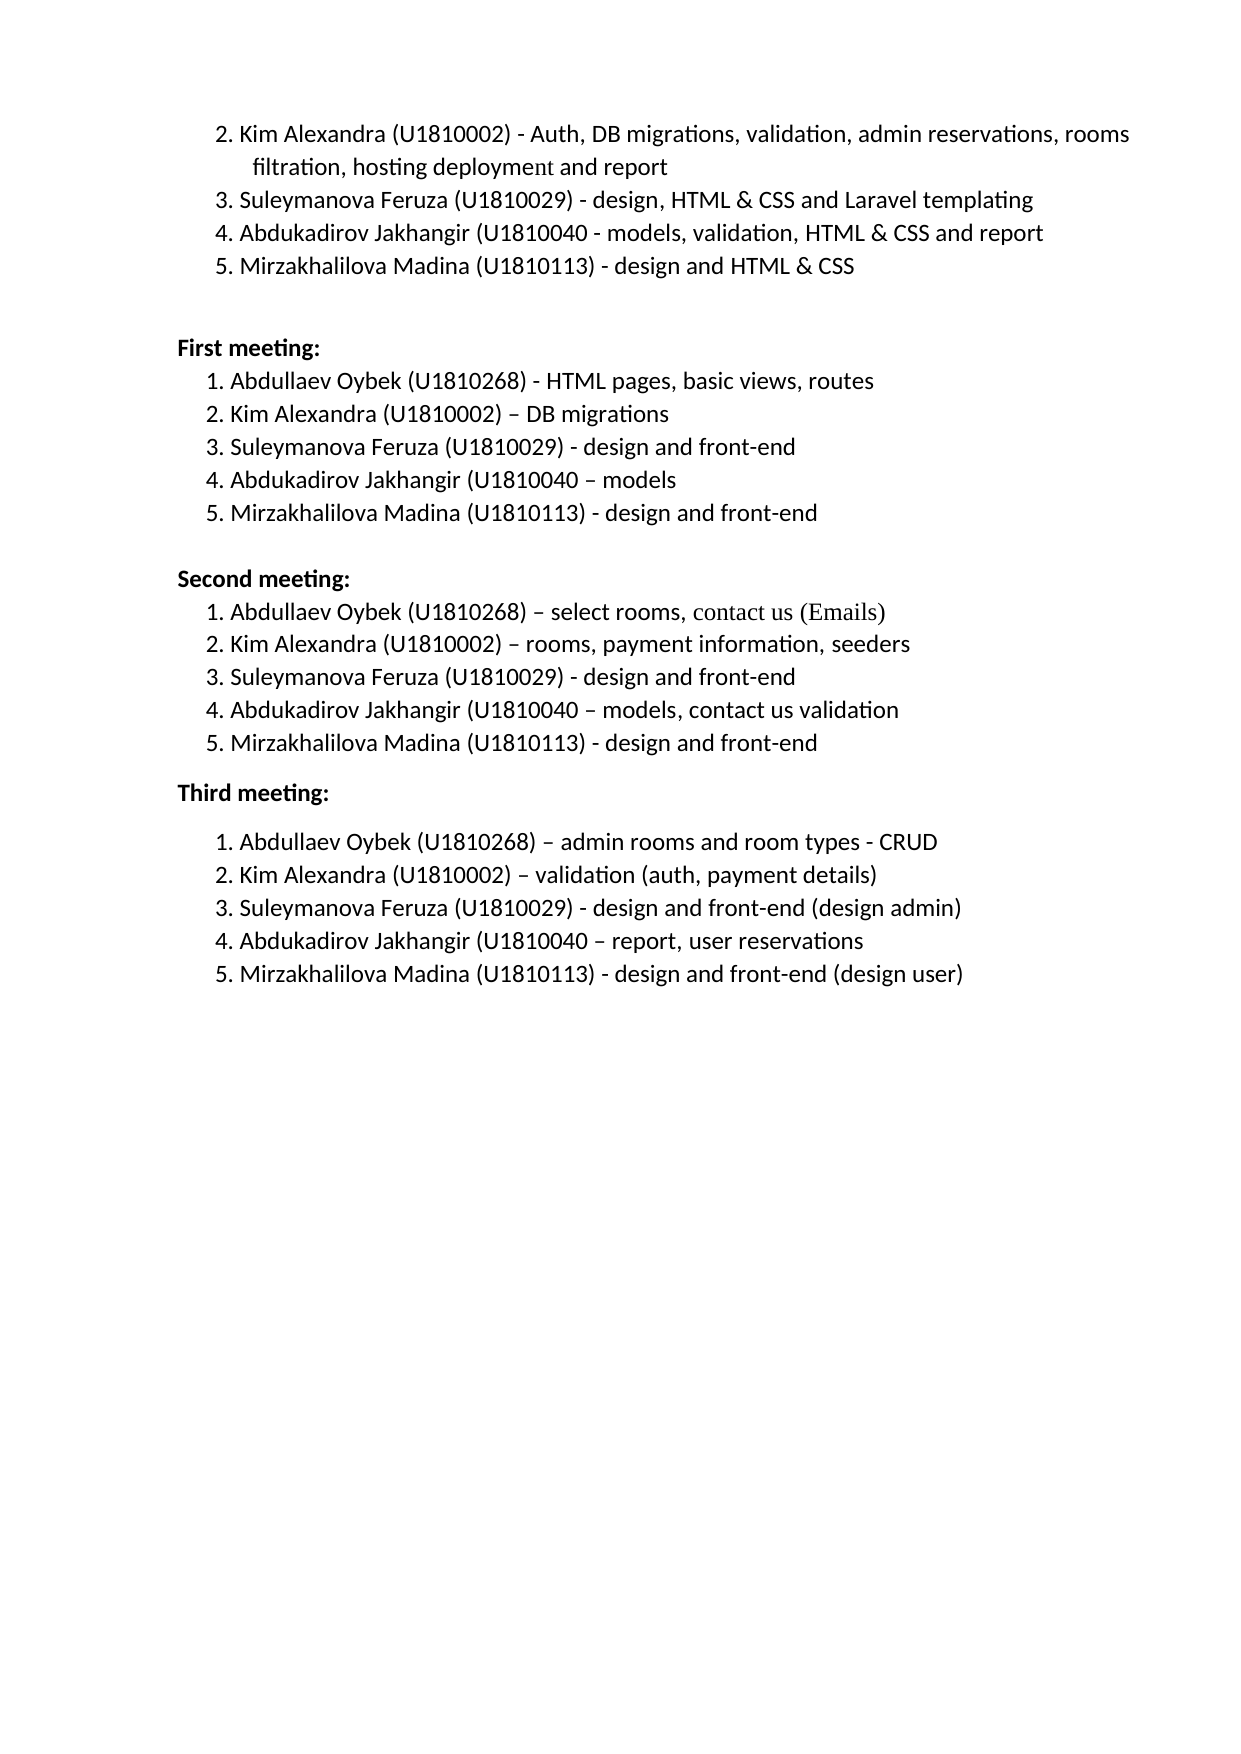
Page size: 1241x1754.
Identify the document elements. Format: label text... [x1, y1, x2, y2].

text First meeting: 1. Abdullaev Oybek (U1810268) - HTML pages, basic views, routes 2. Kim Alexandra (U1810002) – DB migrations 3. Suleymanova Feruza (U1810029) - design and front-end 4. Abdukadirov Jakhangir (U1810040 – models 5. Mirzakhalilova Madina (U1810113) - design and front-end Second meeting: 1. Abdullaev Oybek (U1810268) – select rooms, contact us (Emails) 2. Kim Alexandra (U1810002) – rooms, payment information, seeders 3. Suleymanova Feruza (U1810029) - design and front-end 4. Abdukadirov Jakhangir (U1810040 – models, contact us validation 5. Mirzakhalilova Madina (U1810113) - design and front-end [177, 332, 1152, 758]
text 5. Mirzakhalilova Madina (U1810113) - design and HTML & CSS [215, 250, 1152, 280]
text 3. Suleymanova Feruza (U1810029) - design, HTML & CSS and Laravel templating [215, 184, 1152, 214]
text 4. Abdukadirov Jakhangir (U1810040 - models, validation, HTML & CSS and report [215, 217, 1152, 247]
text 2. Kim Alexandra (U1810002) - Auth, DB migrations, validation, admin reservations, rooms filtration, hosting deployment and report [215, 118, 1152, 182]
text 1. Abdullaev Oybek (U1810268) – admin rooms and room types - CRUD 2. Kim Alexandra (U1810002) – validation (auth, payment details) 3. Suleymanova Feruza (U1810029) - design and front-end (design admin) 4. Abdukadirov Jakhangir (U1810040 – report, user reservations 5. Mirzakhalilova Madina (U1810113) - design and front-end (design user) [187, 826, 1152, 989]
text Third meeting: [177, 777, 1152, 807]
